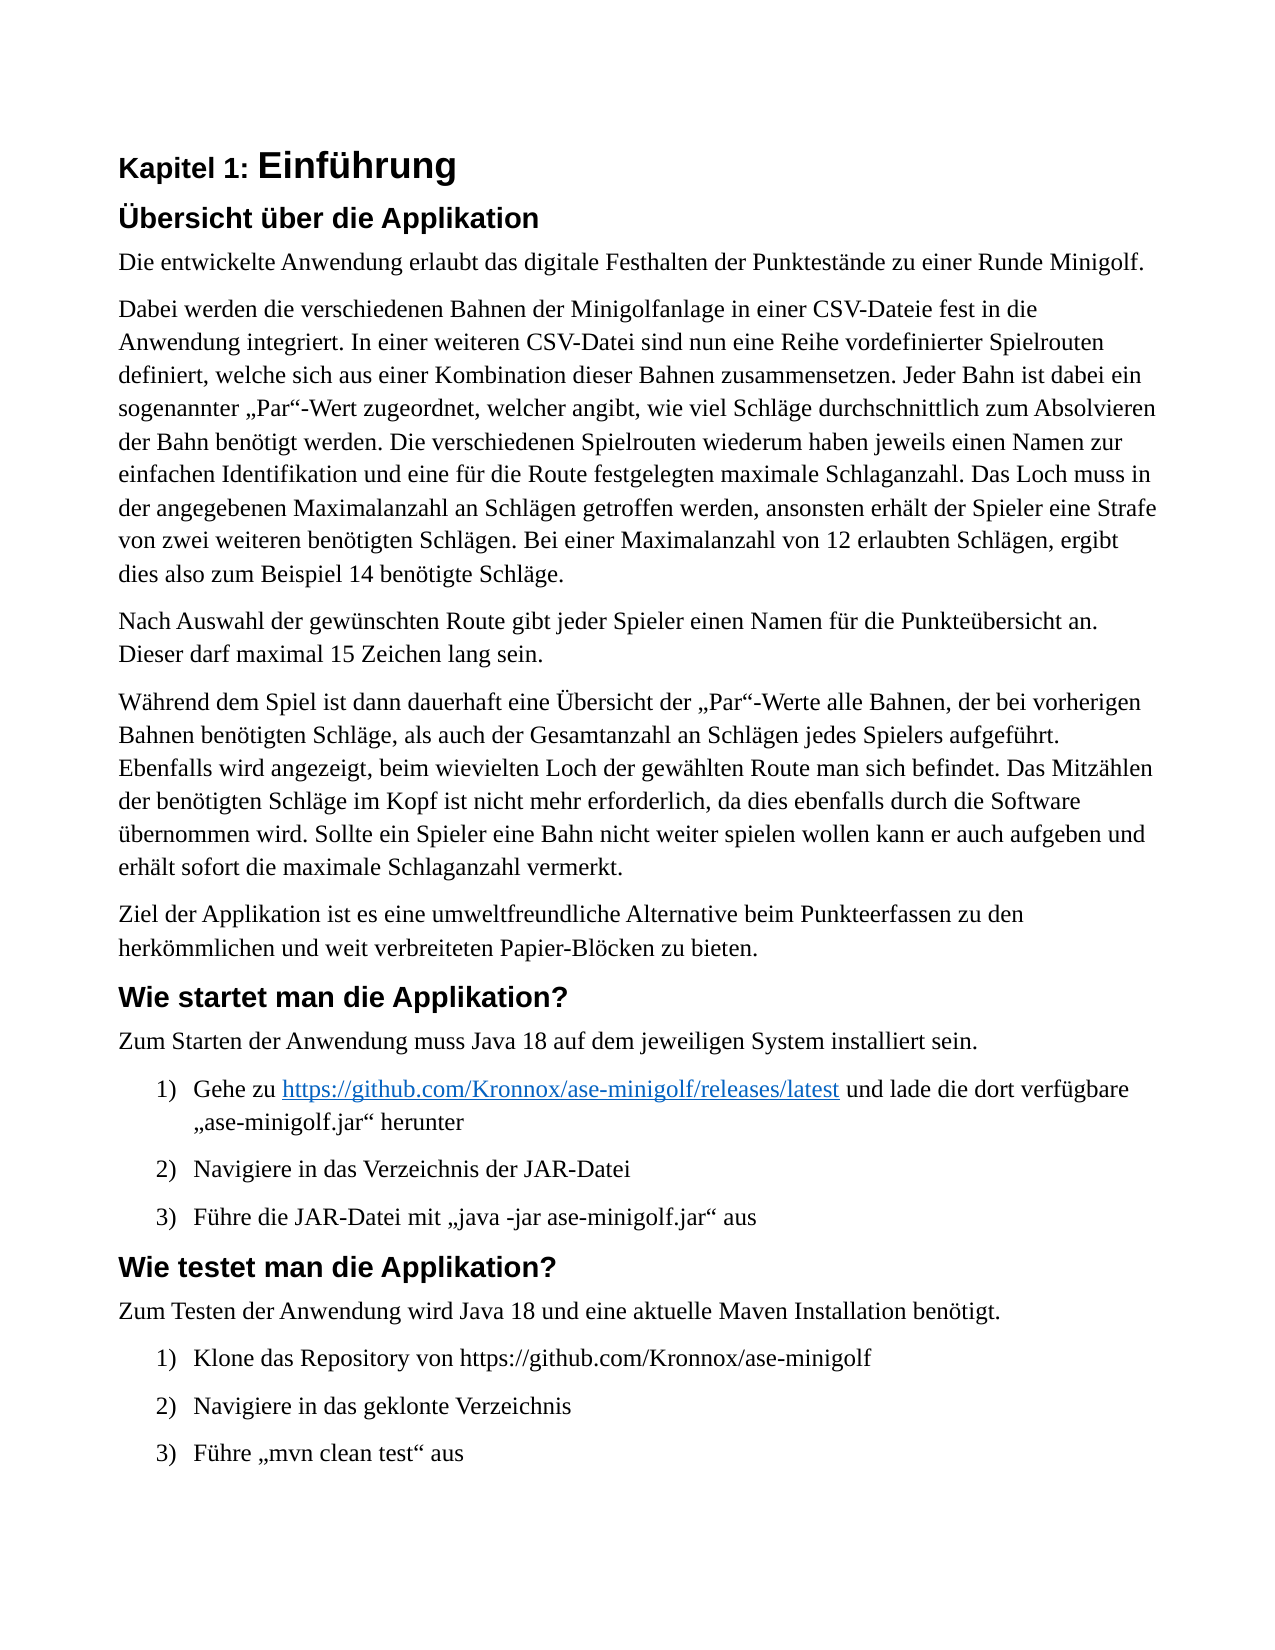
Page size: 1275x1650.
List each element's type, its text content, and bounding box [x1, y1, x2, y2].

list Führe „mvn clean test“ aus [156, 1438, 1157, 1467]
subtitle Kapitel 1: Einführung [118, 143, 1157, 186]
subtitle Wie startet man die Applikation? [118, 980, 1157, 1014]
text Die entwickelte Anwendung erlaubt das digitale Festhalten der Punktestände zu einer Runde Minigolf. [118, 247, 1157, 276]
text Zum Starten der Anwendung muss Java 18 auf dem jeweiligen System installiert sein. [118, 1026, 1157, 1055]
text Nach Auswahl der gewünschten Route gibt jeder Spieler einen Namen für die Punkteübersicht an. Dieser darf maximal 15 Zeichen lang sein. [118, 606, 1157, 668]
text Dabei werden die verschiedenen Bahnen der Minigolfanlage in einer CSV-Dateie fest in die Anwendung integriert. In einer weiteren CSV-Datei sind nun eine Reihe vordefinierter Spielrouten definiert, welche sich aus einer Kombination dieser Bahnen zusammensetzen. Jeder Bahn ist dabei ein sogenannter „Par“-Wert zugeordnet, welcher angibt, wie viel Schläge durchschnittlich zum Absolvieren der Bahn benötigt werden. Die verschiedenen Spielrouten wiederum haben jeweils einen Namen zur einfachen Identifikation und eine für die Route festgelegten maximale Schlaganzahl. Das Loch muss in der angegebenen Maximalanzahl an Schlägen getroffen werden, ansonsten erhält der Spieler eine Strafe von zwei weiteren benötigten Schlägen. Bei einer Maximalanzahl von 12 erlaubten Schlägen, ergibt dies also zum Beispiel 14 benötigte Schläge. [118, 294, 1157, 587]
text Ziel der Applikation ist es eine umweltfreundliche Alternative beim Punkteerfassen zu den herkömmlichen und weit verbreiteten Papier-Blöcken zu bieten. [118, 899, 1157, 961]
list Klone das Repository von https://github.com/Kronnox/ase-minigolf [156, 1343, 1157, 1372]
list Gehe zu https://github.com/Kronnox/ase-minigolf/releases/latest und lade die dort verfügbare „ase-minigolf.jar“ herunter [156, 1074, 1157, 1136]
list Navigiere in das geklonte Verzeichnis [156, 1391, 1157, 1420]
text Während dem Spiel ist dann dauerhaft eine Übersicht der „Par“-Werte alle Bahnen, der bei vorherigen Bahnen benötigten Schläge, als auch der Gesamtanzahl an Schlägen jedes Spielers aufgeführt. Ebenfalls wird angezeigt, beim wievielten Loch der gewählten Route man sich befindet. Das Mitzählen der benötigten Schläge im Kopf ist nicht mehr erforderlich, da dies ebenfalls durch die Software übernommen wird. Sollte ein Spieler eine Bahn nicht weiter spielen wollen kann er auch aufgeben und erhält sofort die maximale Schlaganzahl vermerkt. [118, 687, 1157, 881]
text Zum Testen der Anwendung wird Java 18 und eine aktuelle Maven Installation benötigt. [118, 1296, 1157, 1324]
subtitle Wie testet man die Applikation? [118, 1250, 1157, 1283]
subtitle Übersicht über die Applikation [118, 201, 1157, 234]
list Führe die JAR-Datei mit „java -jar ase-minigolf.jar“ aus [156, 1202, 1157, 1231]
list Navigiere in das Verzeichnis der JAR-Datei [156, 1154, 1157, 1183]
